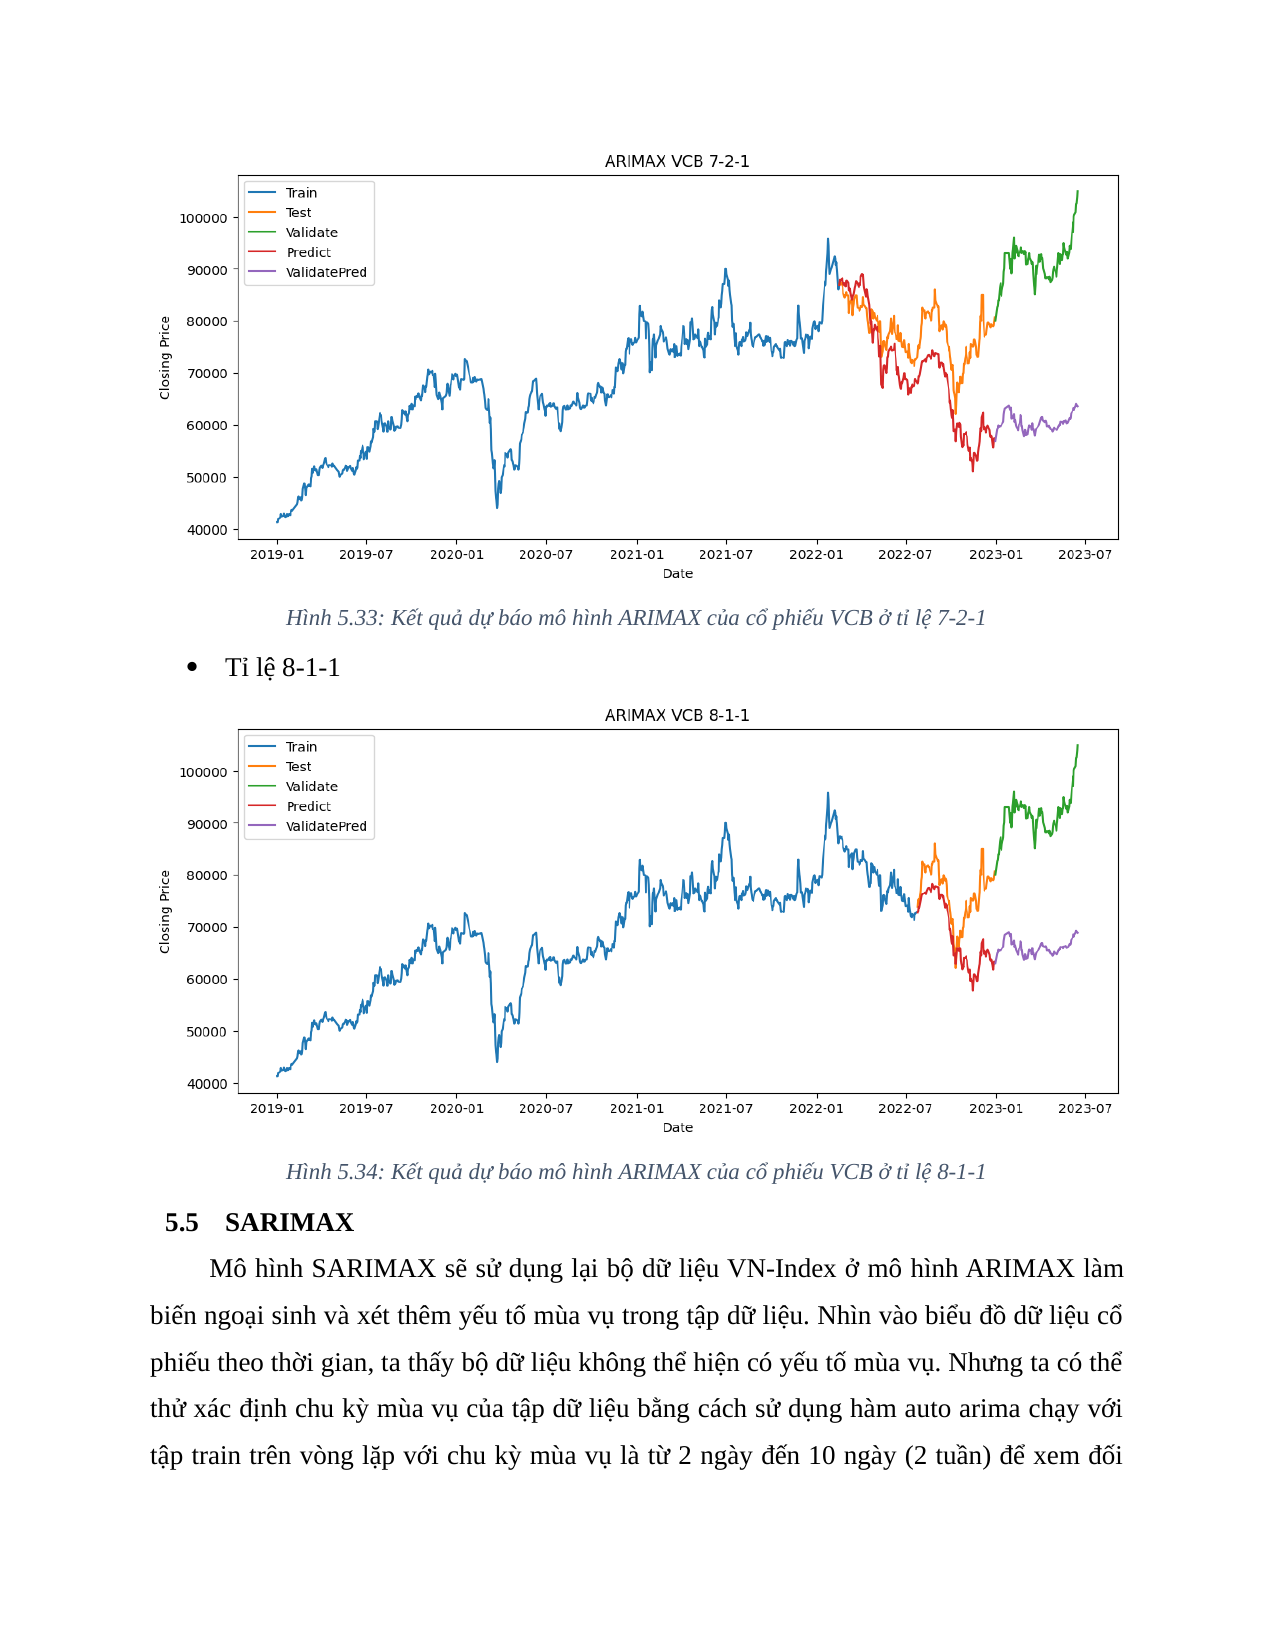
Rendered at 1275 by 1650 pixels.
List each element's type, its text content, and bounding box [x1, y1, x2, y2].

list Tỉ lệ 8-1-1 [187, 652, 1125, 683]
picture [150, 144, 1125, 589]
subtitle SARIMAX [165, 1206, 1125, 1237]
picture [150, 698, 1125, 1143]
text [150, 1252, 1125, 1470]
